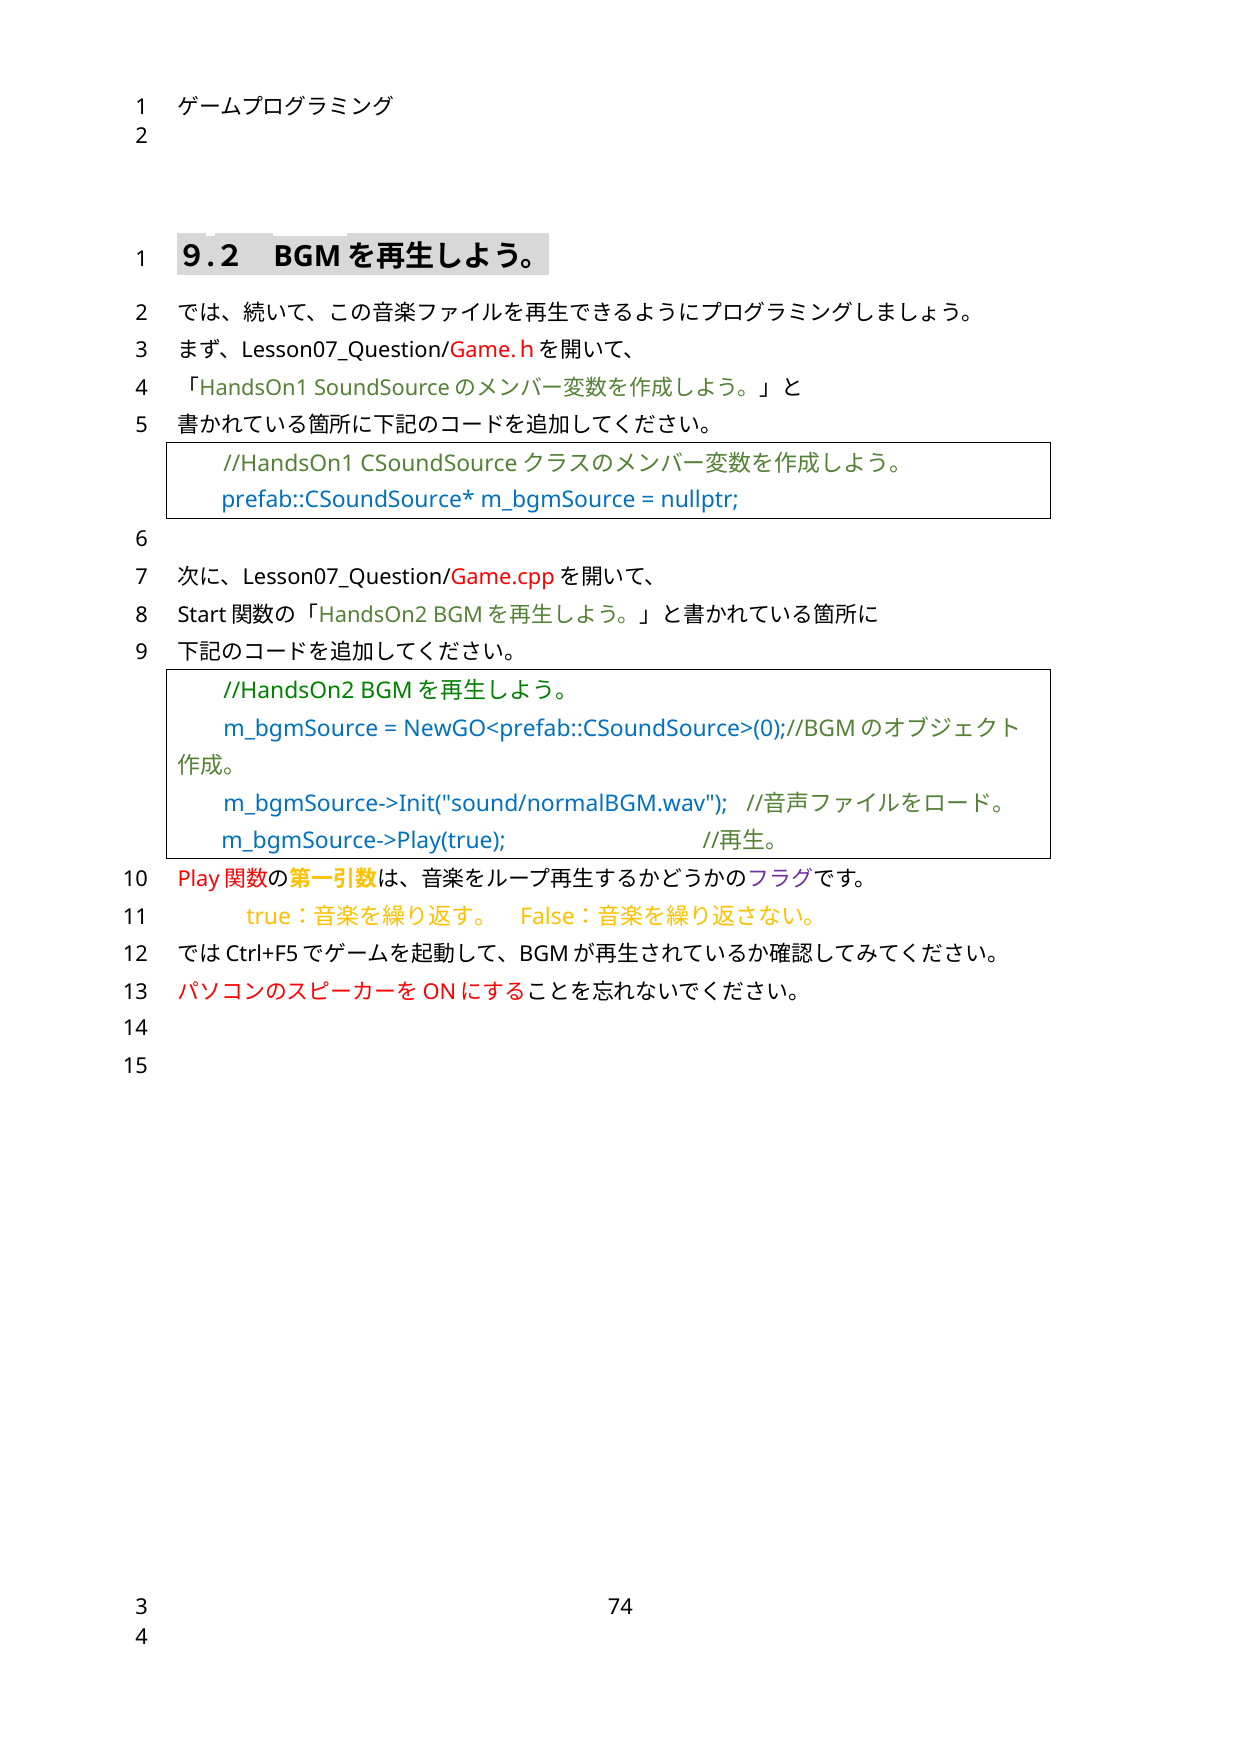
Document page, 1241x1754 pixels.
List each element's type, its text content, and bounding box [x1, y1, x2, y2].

table_header //HandsOn1 CSoundSourceクラスのメンバー変数を作成しよう。 prefab::CSoundSource* m_bgmSource = nullptr; [167, 443, 1050, 518]
text Play関数の第一引数は、音楽をループ再生するかどうかのフラグです。 [177, 858, 1063, 896]
text Start関数の「HandsOn2 BGMを再生しよう。」と書かれている箇所に [177, 594, 1063, 631]
text ではCtrl+F5でゲームを起動して、BGMが再生されているか確認してみてください。 [177, 933, 1063, 971]
text 「HandsOn1 SoundSourceのメンバー変数を作成しよう。」と [177, 367, 1063, 404]
text 下記のコードを追加してください。 [177, 631, 1063, 669]
text では、続いて、この音楽ファイルを再生できるようにプログラミングしましょう。 [177, 292, 1063, 329]
text まず、Lesson07_Question/Game.ｈを開いて、 [177, 329, 1063, 367]
subtitle ９.２ BGMを再生しよう。 [177, 217, 1063, 292]
text パソコンのスピーカーをONにすることを忘れないでください。 [177, 971, 1063, 1008]
text true：音楽を繰り返す。 False：音楽を繰り返さない。 [177, 896, 1063, 933]
text 次に、Lesson07_Question/Game.cppを開いて、 [177, 556, 1063, 594]
text 書かれている箇所に下記のコードを追加してください。 [177, 404, 1063, 442]
table_header //HandsOn2 BGMを再生しよう。 m_bgmSource = NewGO<prefab::CSoundSource>(0);//BGMのオブジェクト作成。 m_bgmSource->Init("sound/normalBGM.wav"); //音声ファイルをロード。 m_bgmSource->Play(true); //再生。 [167, 670, 1050, 857]
